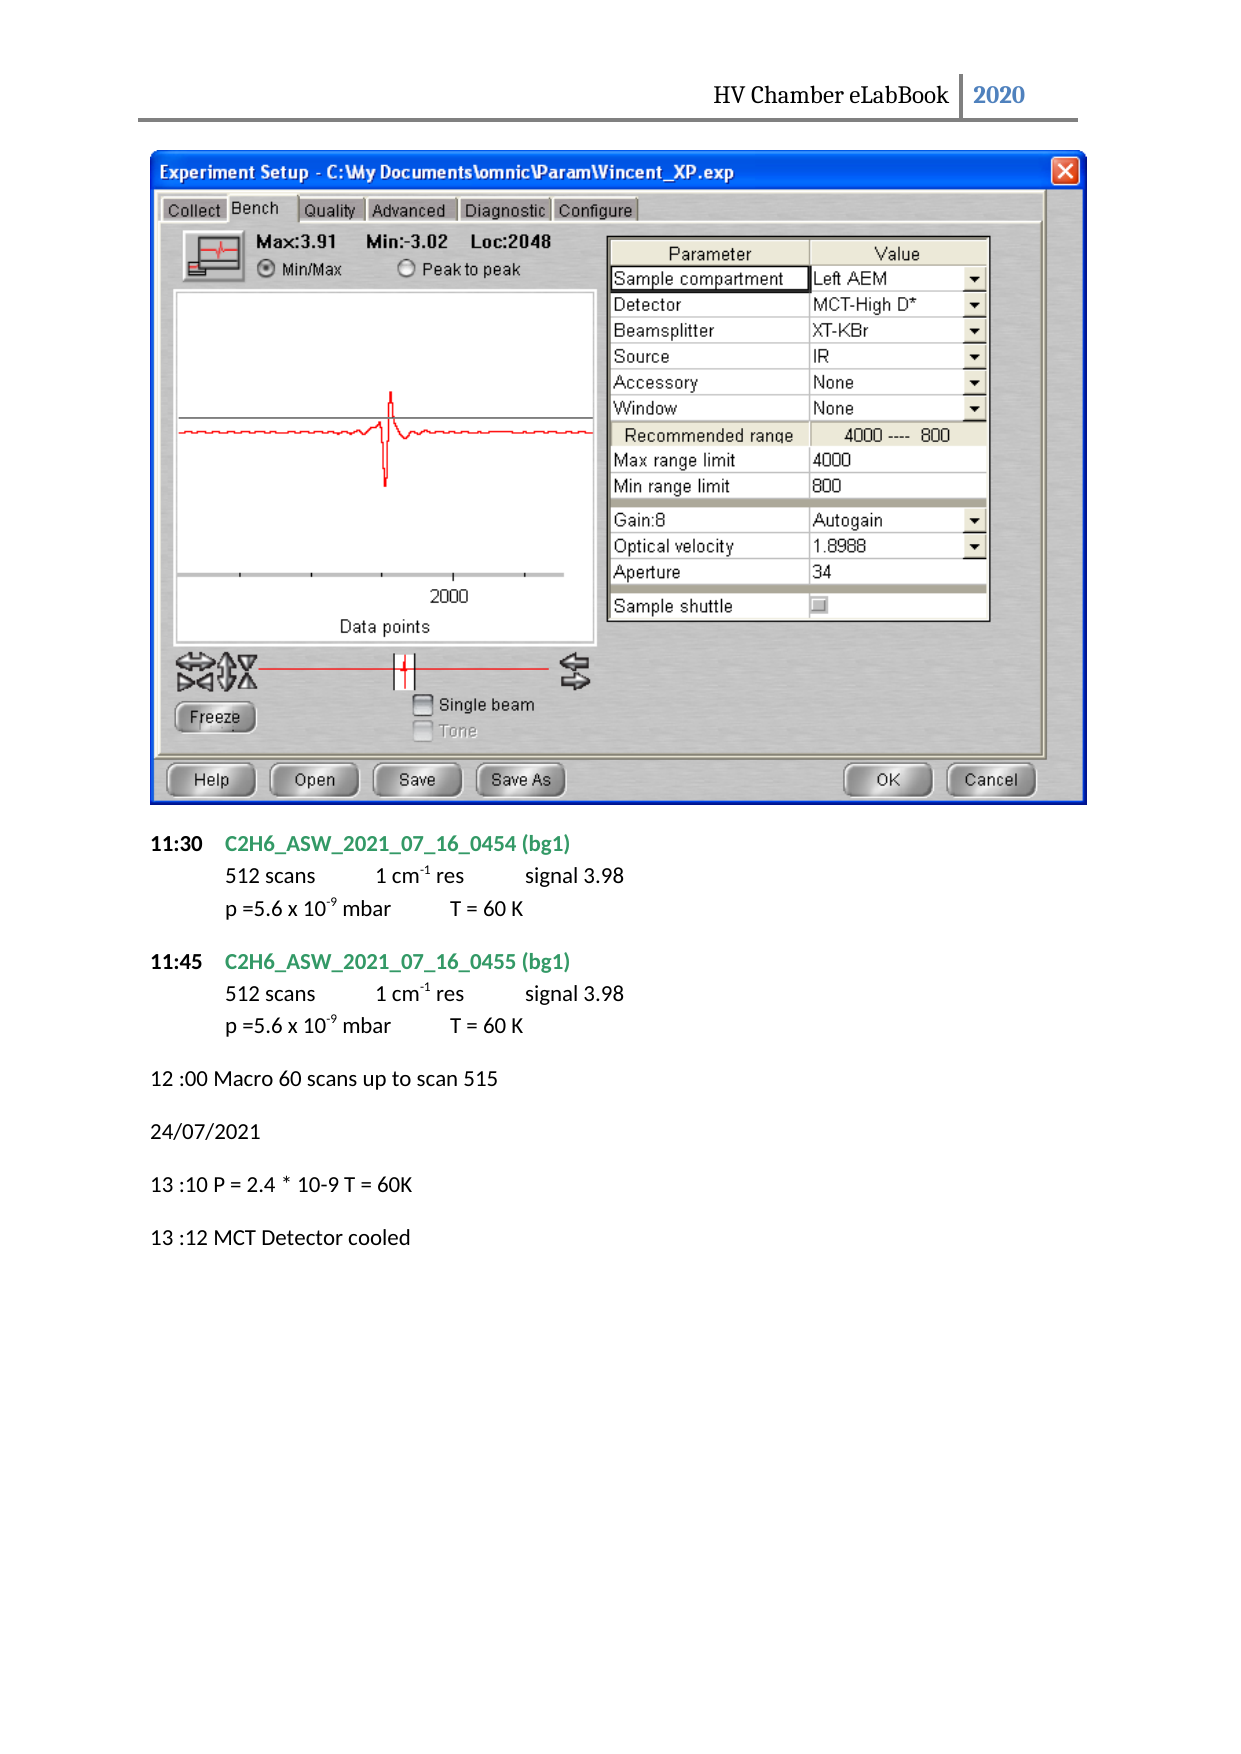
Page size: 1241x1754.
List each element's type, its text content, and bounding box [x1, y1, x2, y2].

picture [150, 150, 1087, 805]
text 512 scans 1 cm-1 res signal 3.98 p =5.6 x 10-9 mbar T = 60 K [225, 862, 1090, 922]
text 12 :00 Macro 60 scans up to scan 515 [150, 1064, 1090, 1092]
text 13 :10 P = 2.4 * 10-9 T = 60K [150, 1170, 1090, 1198]
text 24/07/2021 [150, 1117, 1090, 1145]
text 11:45 C2H6_ASW_2021_07_16_0455 (bg1) [150, 947, 1090, 975]
text 13 :12 MCT Detector cooled [150, 1223, 1090, 1251]
text 11:30 C2H6_ASW_2021_07_16_0454 (bg1) [150, 829, 1090, 857]
text 512 scans 1 cm-1 res signal 3.98 p =5.6 x 10-9 mbar T = 60 K [225, 979, 1090, 1039]
